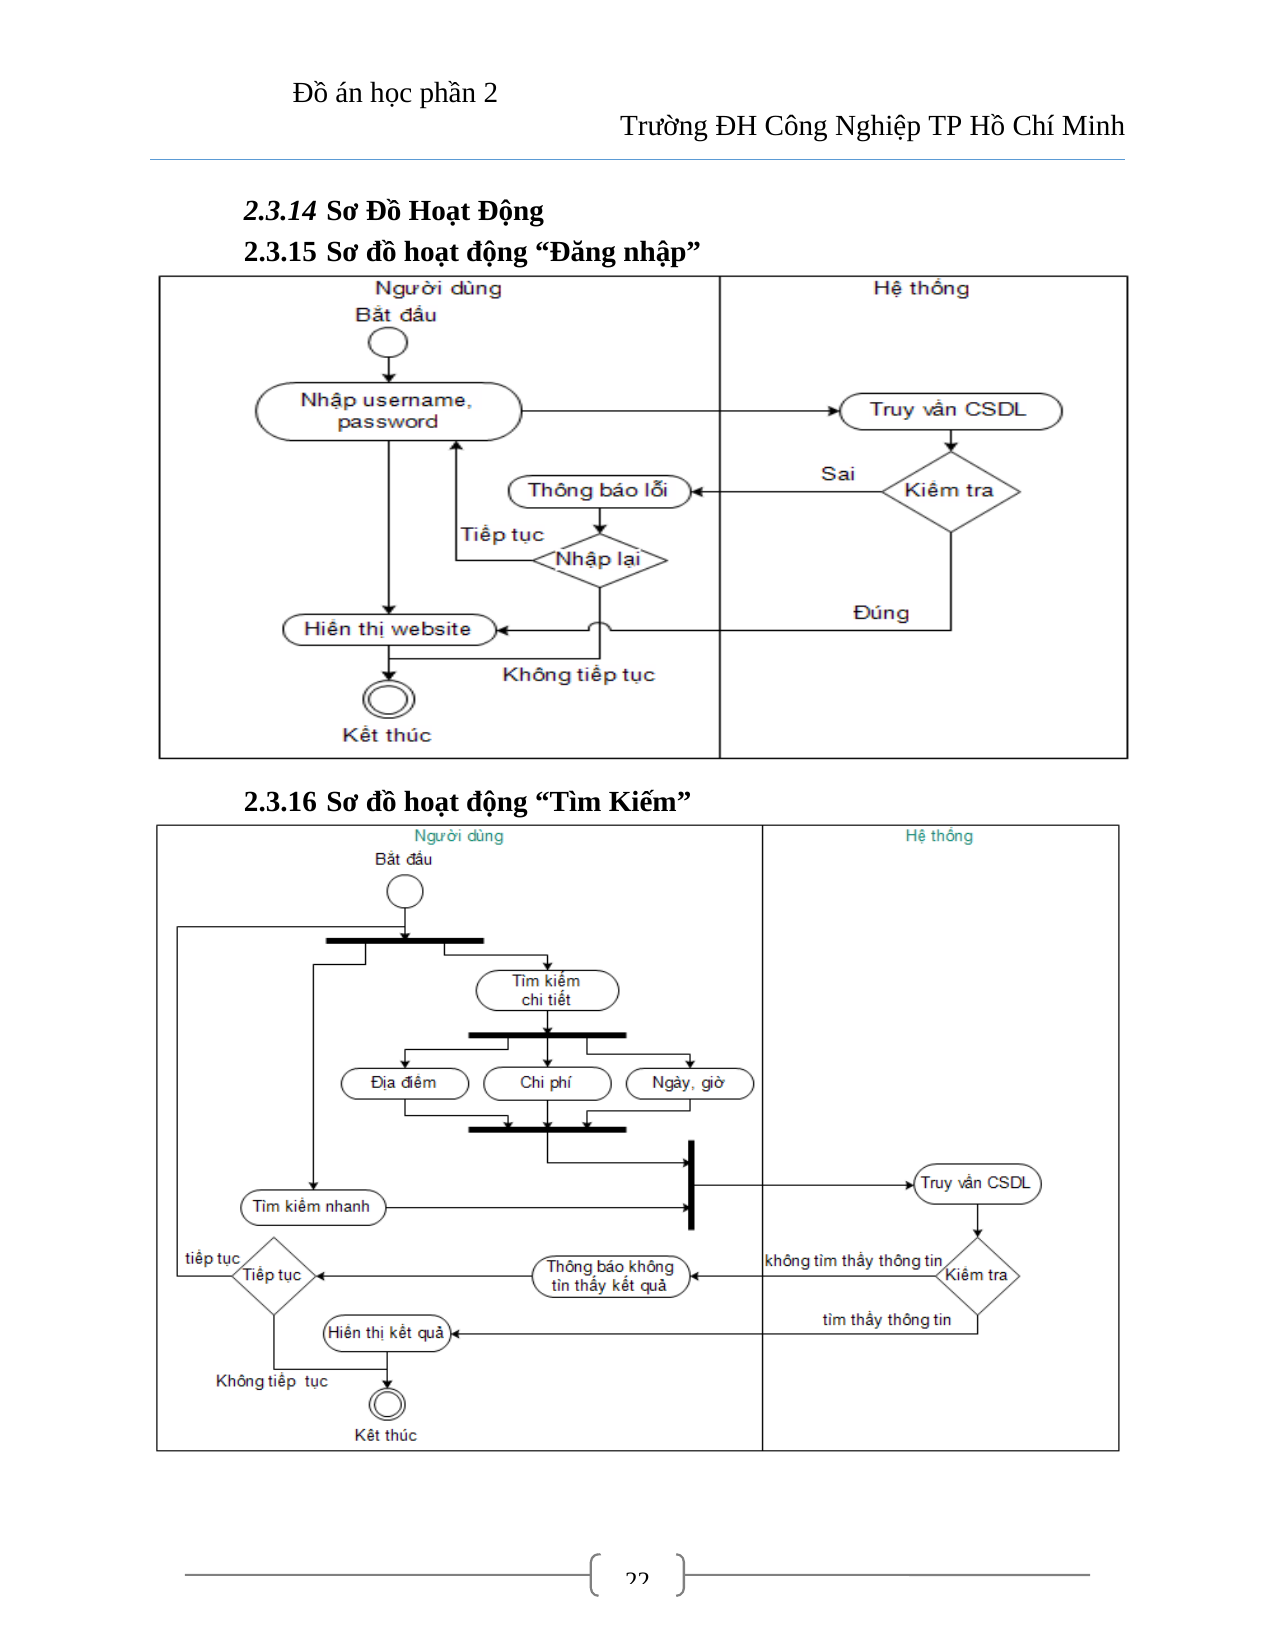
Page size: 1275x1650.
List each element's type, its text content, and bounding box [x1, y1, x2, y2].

picture [150, 269, 1136, 766]
picture [150, 820, 1125, 1455]
subtitle Sơ đồ hoạt động “Tìm Kiếm” [244, 784, 1125, 818]
subtitle Sơ đồ hoạt động “Đăng nhập” [244, 234, 1125, 267]
subtitle Sơ Đồ Hoạt Động [244, 193, 1125, 227]
